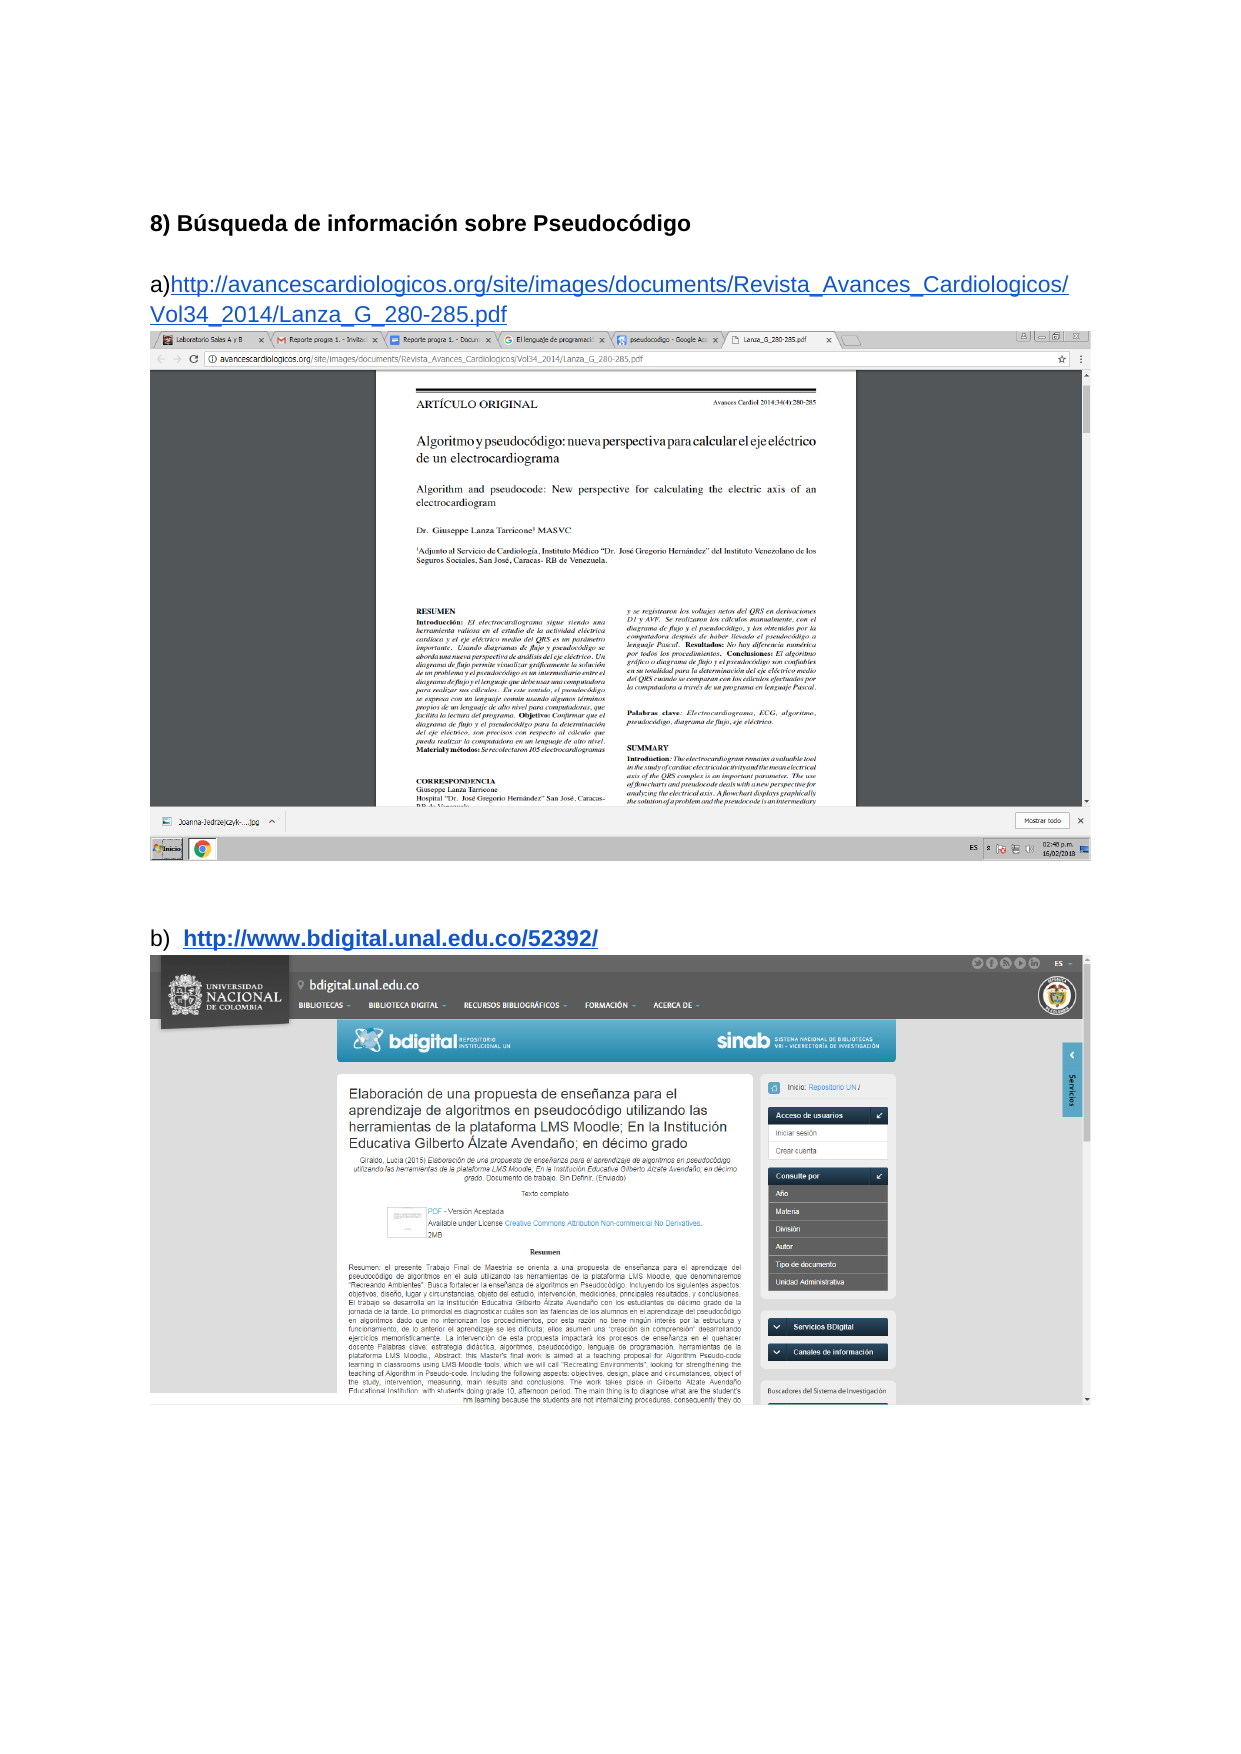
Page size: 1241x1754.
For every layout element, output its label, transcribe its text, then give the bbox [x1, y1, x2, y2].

text a)http://avancescardiologicos.org/site/images/documents/Revista_Avances_Cardiologicos/Vol34_2014/Lanza_G_280-285.pdf [150, 271, 1090, 327]
text 8) Búsqueda de información sobre Pseudocódigo [150, 210, 1090, 237]
text b) http://www.bdigital.unal.edu.co/52392/ [150, 925, 1090, 951]
picture [150, 955, 1091, 1405]
picture [150, 331, 1091, 861]
